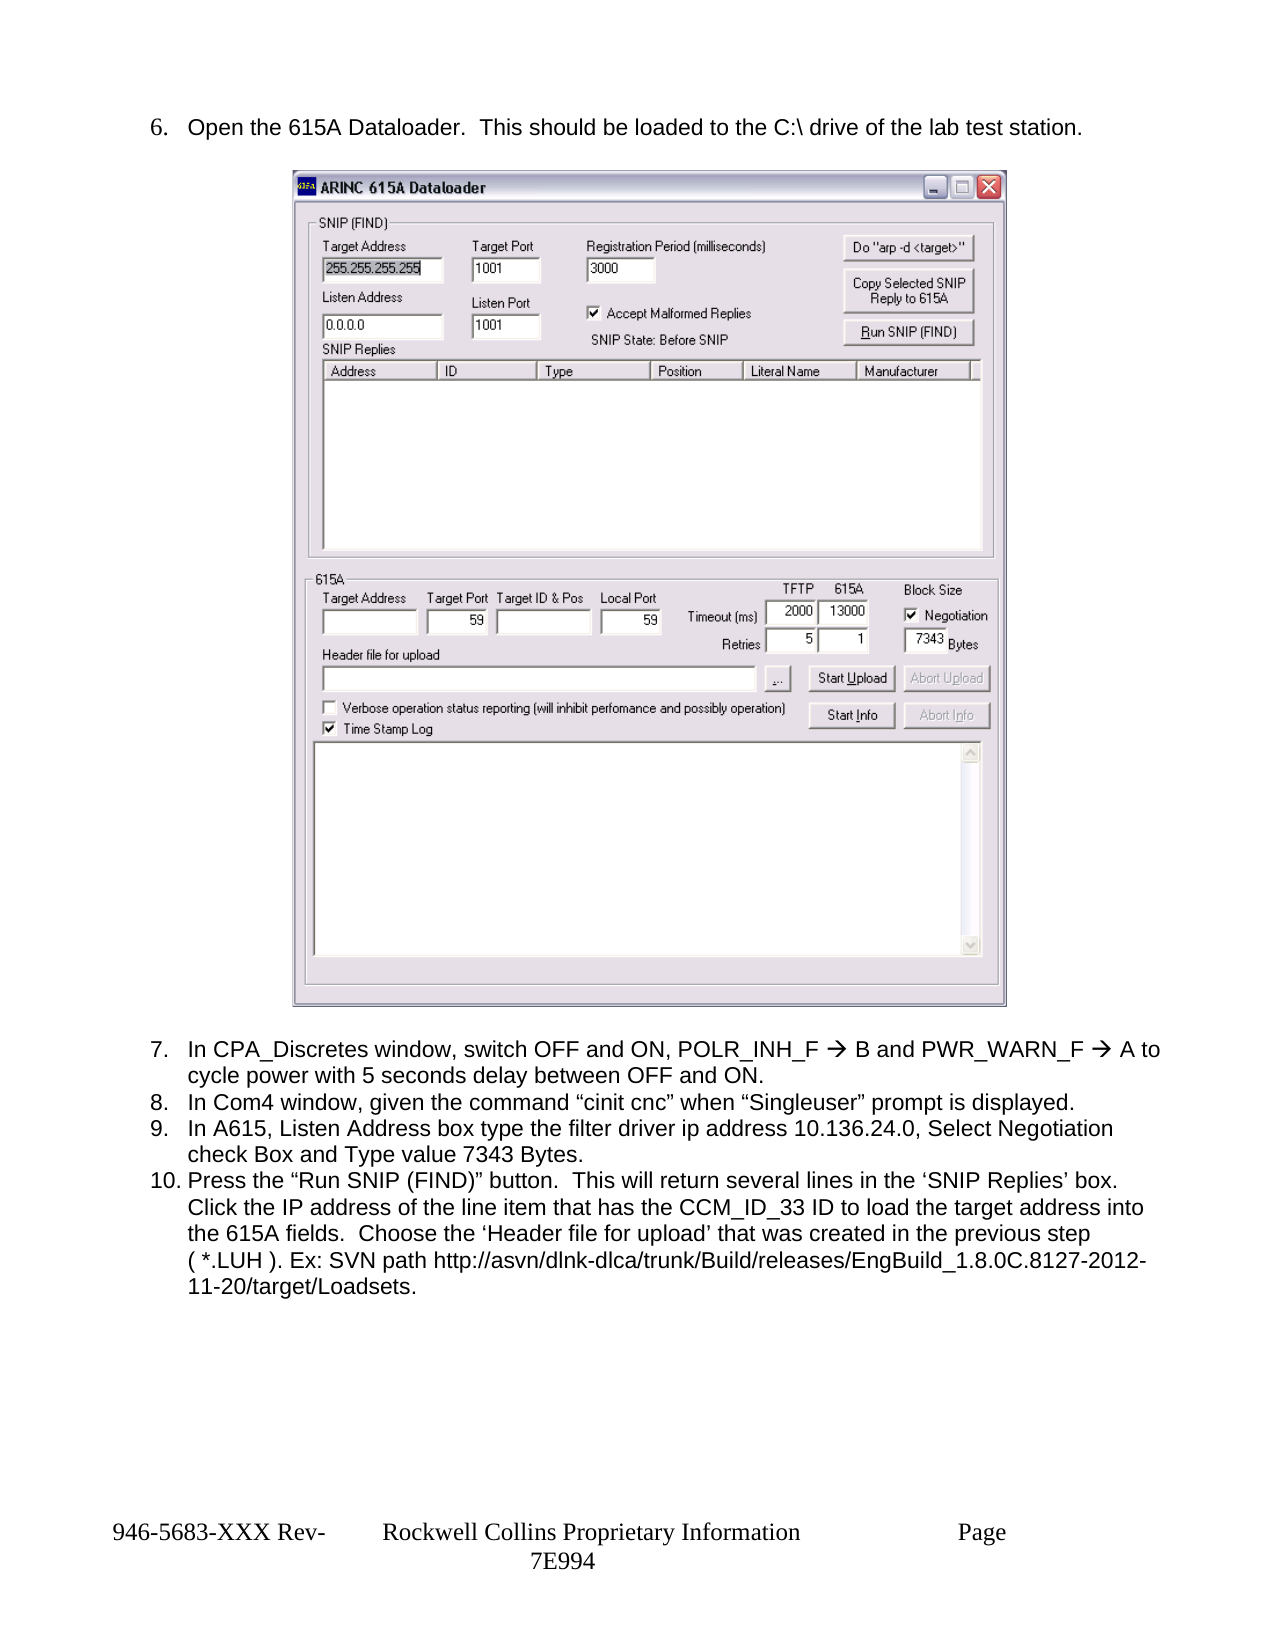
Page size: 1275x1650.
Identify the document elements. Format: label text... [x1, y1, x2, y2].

list Press the “Run SNIP (FIND)” button. This will return several lines in the ‘SNIP Replies’ box. Click the IP address of the line item that has the CCM_ID_33 ID to load the target address into the 615A fields. Choose the ‘Header file for upload’ that was created in the previous step ( *.LUH ). Ex: SVN path http://asvn/dlnk-dlca/trunk/Build/releases/EngBuild_1.8.0C.8127-2012-11-20/target/Loadsets. [150, 1167, 1162, 1299]
list Open the 615A Dataloader. This should be loaded to the C:\ drive of the lab test station. [150, 112, 1162, 141]
list In A615, Listen Address box type the filter driver ip address 10.136.24.0, Select Negotiation check Box and Type value 7343 Bytes. [150, 1115, 1162, 1167]
picture [292, 170, 1007, 1007]
list In Com4 window, given the command “cinit cnc” when “Singleuser” prompt is displayed. [150, 1088, 1162, 1115]
list In CPA_Discretes window, switch OFF and ON, POLR_INH_F B and PWR_WARN_F A to cycle power with 5 seconds delay between OFF and ON. [150, 1036, 1162, 1088]
